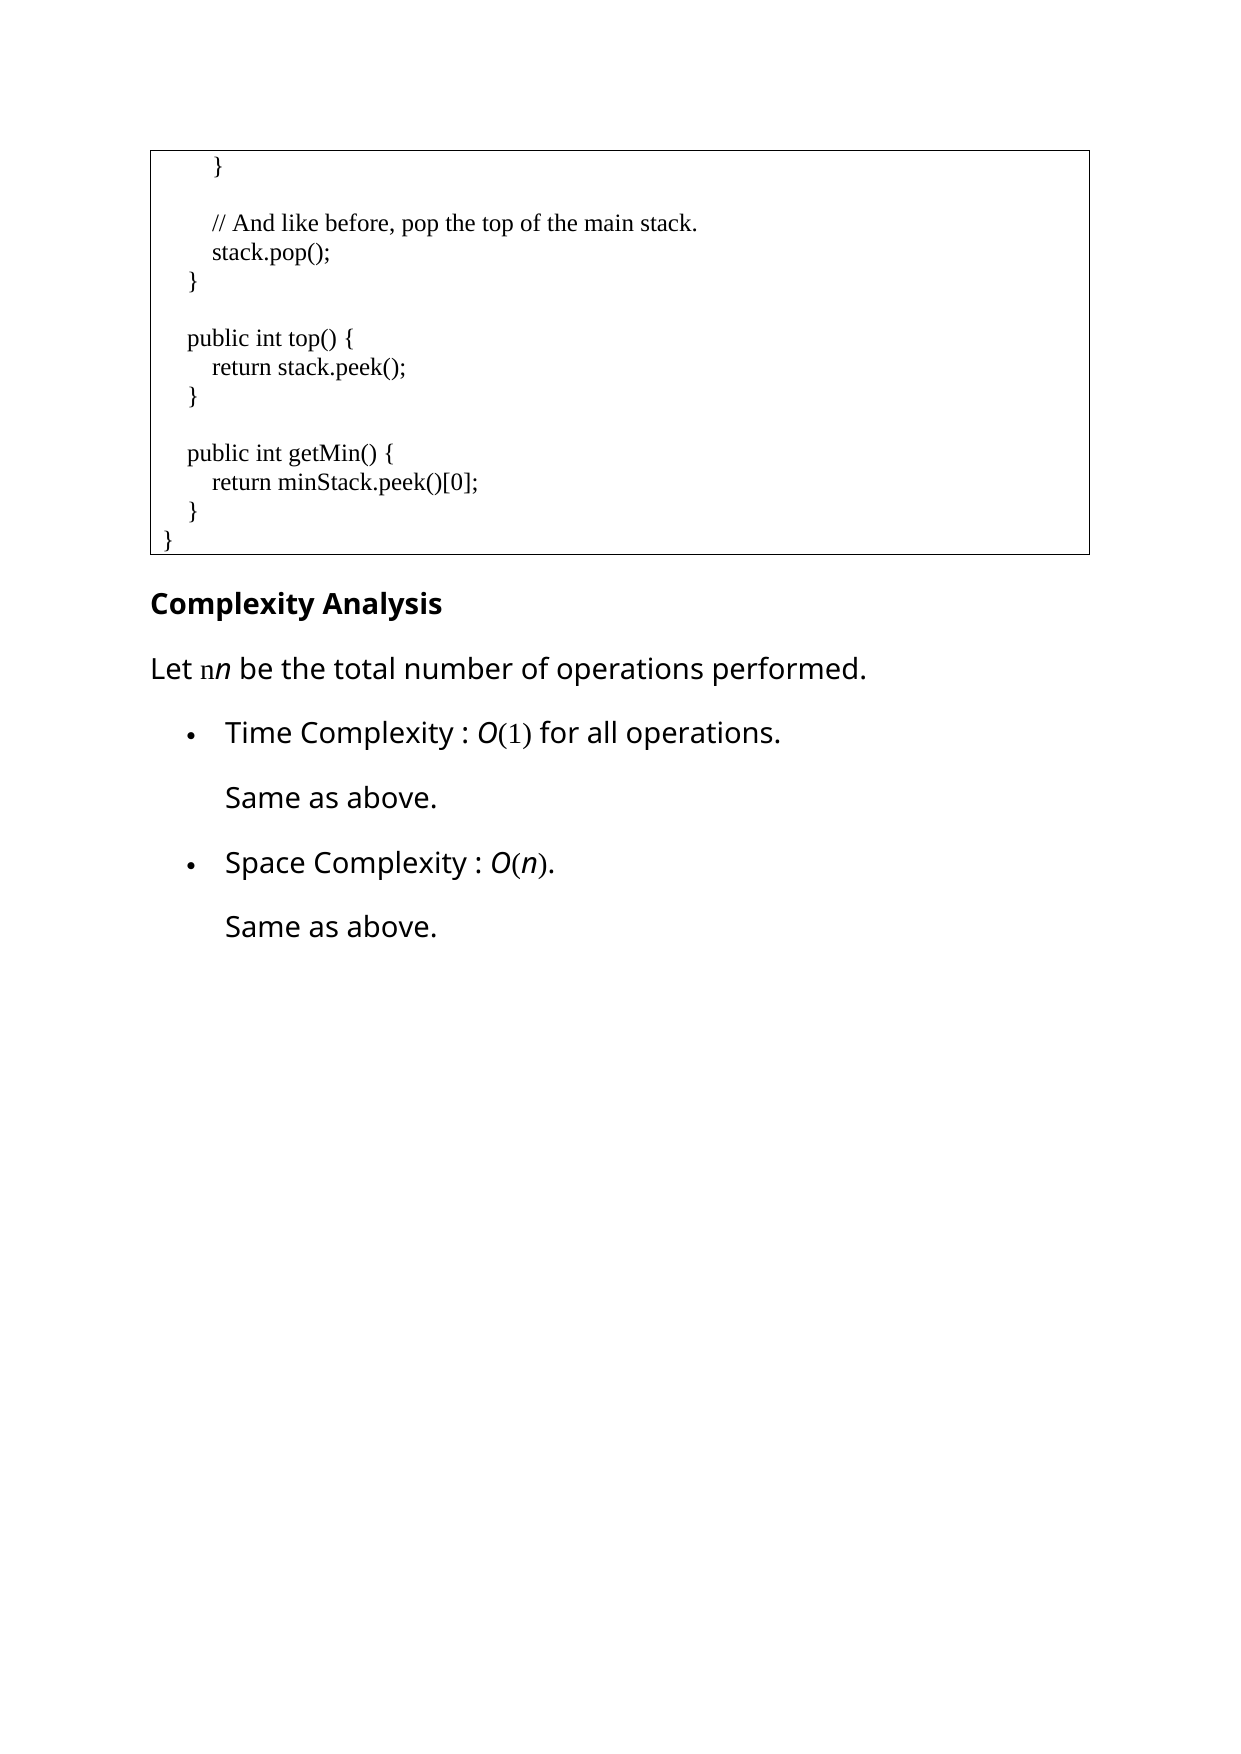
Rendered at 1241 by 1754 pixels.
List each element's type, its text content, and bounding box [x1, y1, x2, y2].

text Same as above. [225, 777, 1090, 817]
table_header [151, 151, 1089, 553]
text Complexity Analysis [150, 583, 1090, 623]
list Space Complexity : O(n). [187, 842, 1090, 882]
text Let nn be the total number of operations performed. [150, 648, 1090, 688]
list Time Complexity : O(1) for all operations. [187, 713, 1090, 752]
text Same as above. [225, 907, 1090, 946]
